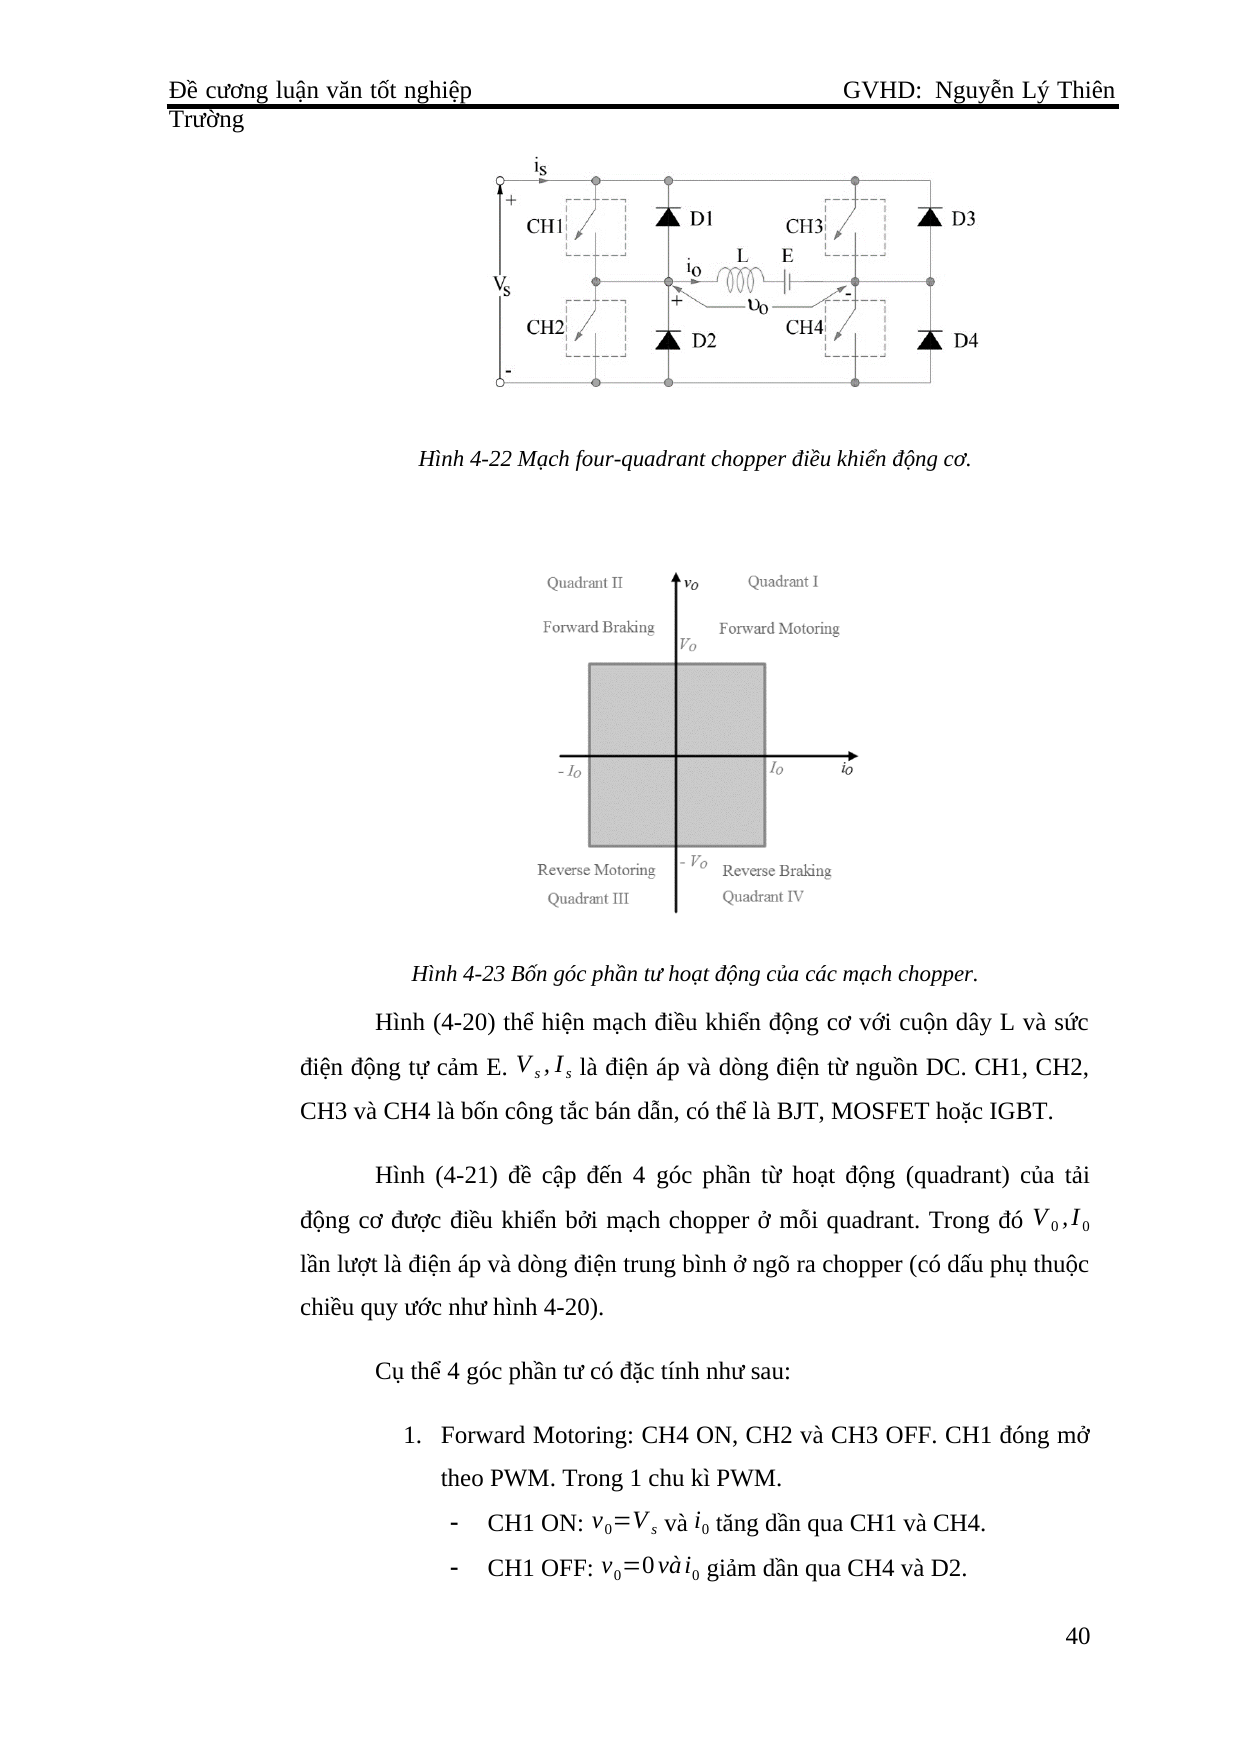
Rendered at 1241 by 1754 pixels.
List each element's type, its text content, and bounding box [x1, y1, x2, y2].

list Forward Motoring: CH4 ON, CH2 và CH3 OFF. CH1 đóng mở theo PWM. Trong 1 chu kì PWM. [403, 1420, 1090, 1492]
text Cụ thể 4 góc phần tư có đặc tính như sau: [300, 1356, 1090, 1385]
picture [518, 555, 872, 925]
list CH1 OFF: giảm dần qua CH4 và D2. [450, 1552, 1090, 1583]
picture [470, 149, 996, 409]
text Hình (4-20) thể hiện mạch điều khiển động cơ với cuộn dây L và sức điện động tự cảm E. là điện áp và dòng điện từ nguồn DC. CH1, CH2, CH3 và CH4 là bốn công tắc bán dẫn, có thể là BJT, MOSFET hoặc IGBT. [300, 1007, 1090, 1125]
text Hình (4-21) đề cập đến 4 góc phần từ hoạt động (quadrant) của tải động cơ được điều khiển bởi mạch chopper ở mỗi quadrant. Trong đó lần lượt là điện áp và dòng điện trung bình ở ngõ ra chopper (có dấu phụ thuộc chiều quy ước như hình 4-20). [300, 1160, 1090, 1321]
list CH1 ON: và tăng dần qua CH1 và CH4. [450, 1506, 1090, 1538]
